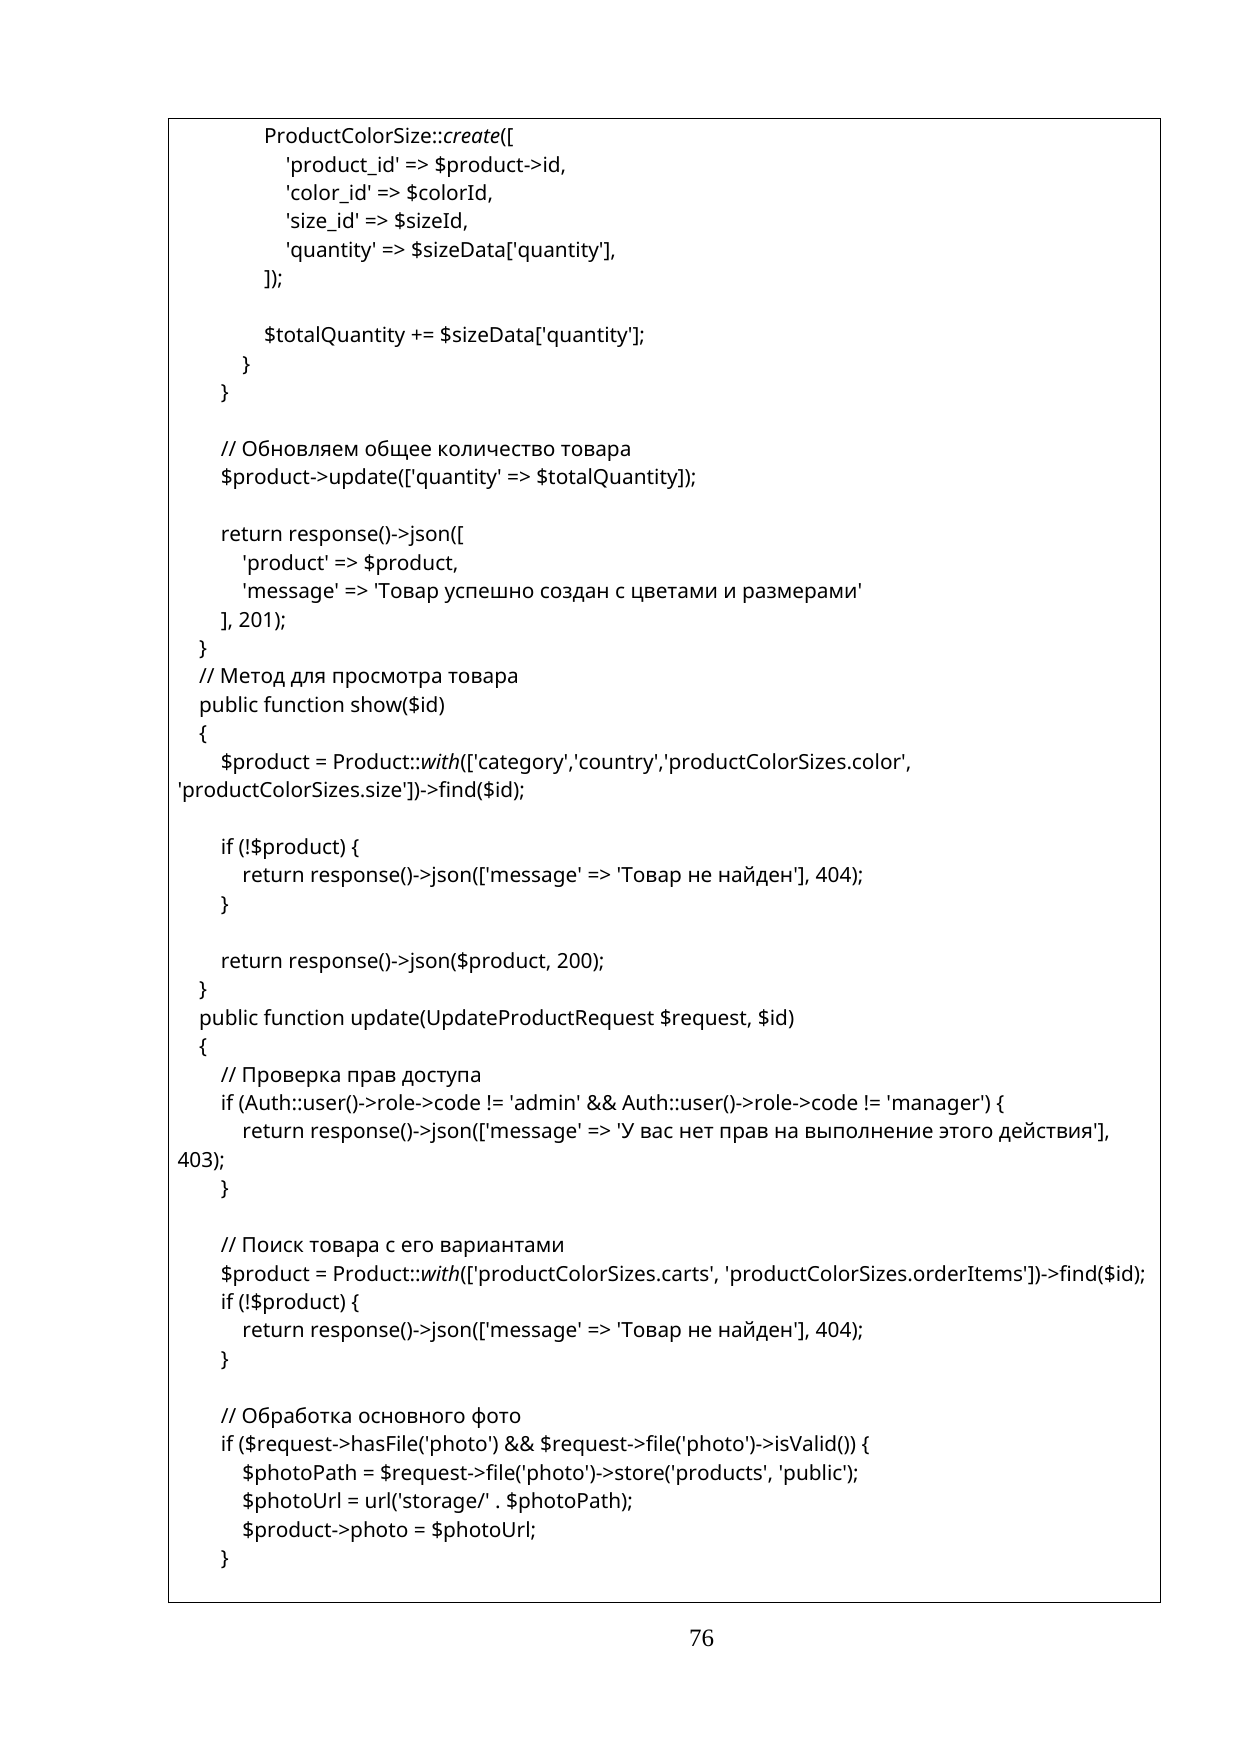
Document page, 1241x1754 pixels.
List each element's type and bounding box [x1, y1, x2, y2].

text [169, 119, 1160, 1602]
